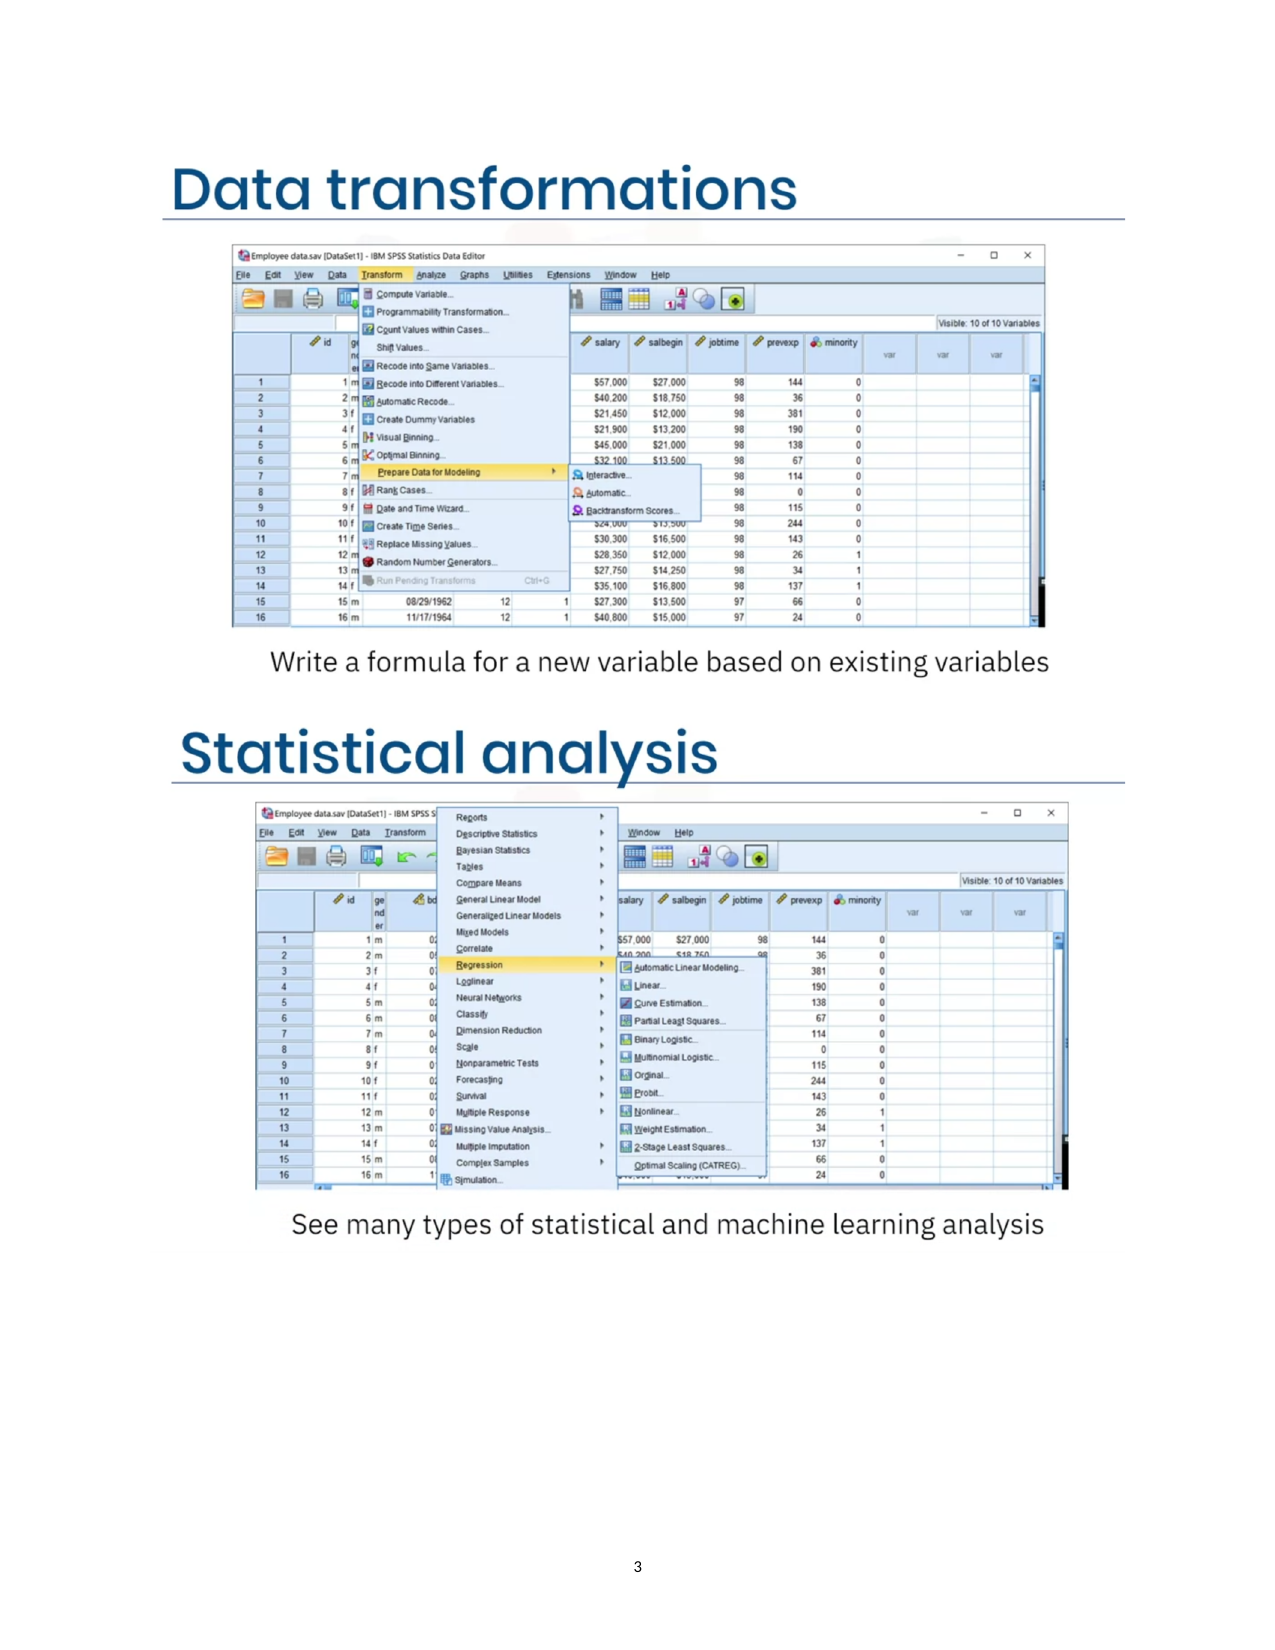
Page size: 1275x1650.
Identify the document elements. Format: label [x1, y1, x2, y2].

picture [150, 150, 1125, 684]
picture [150, 702, 1125, 1253]
